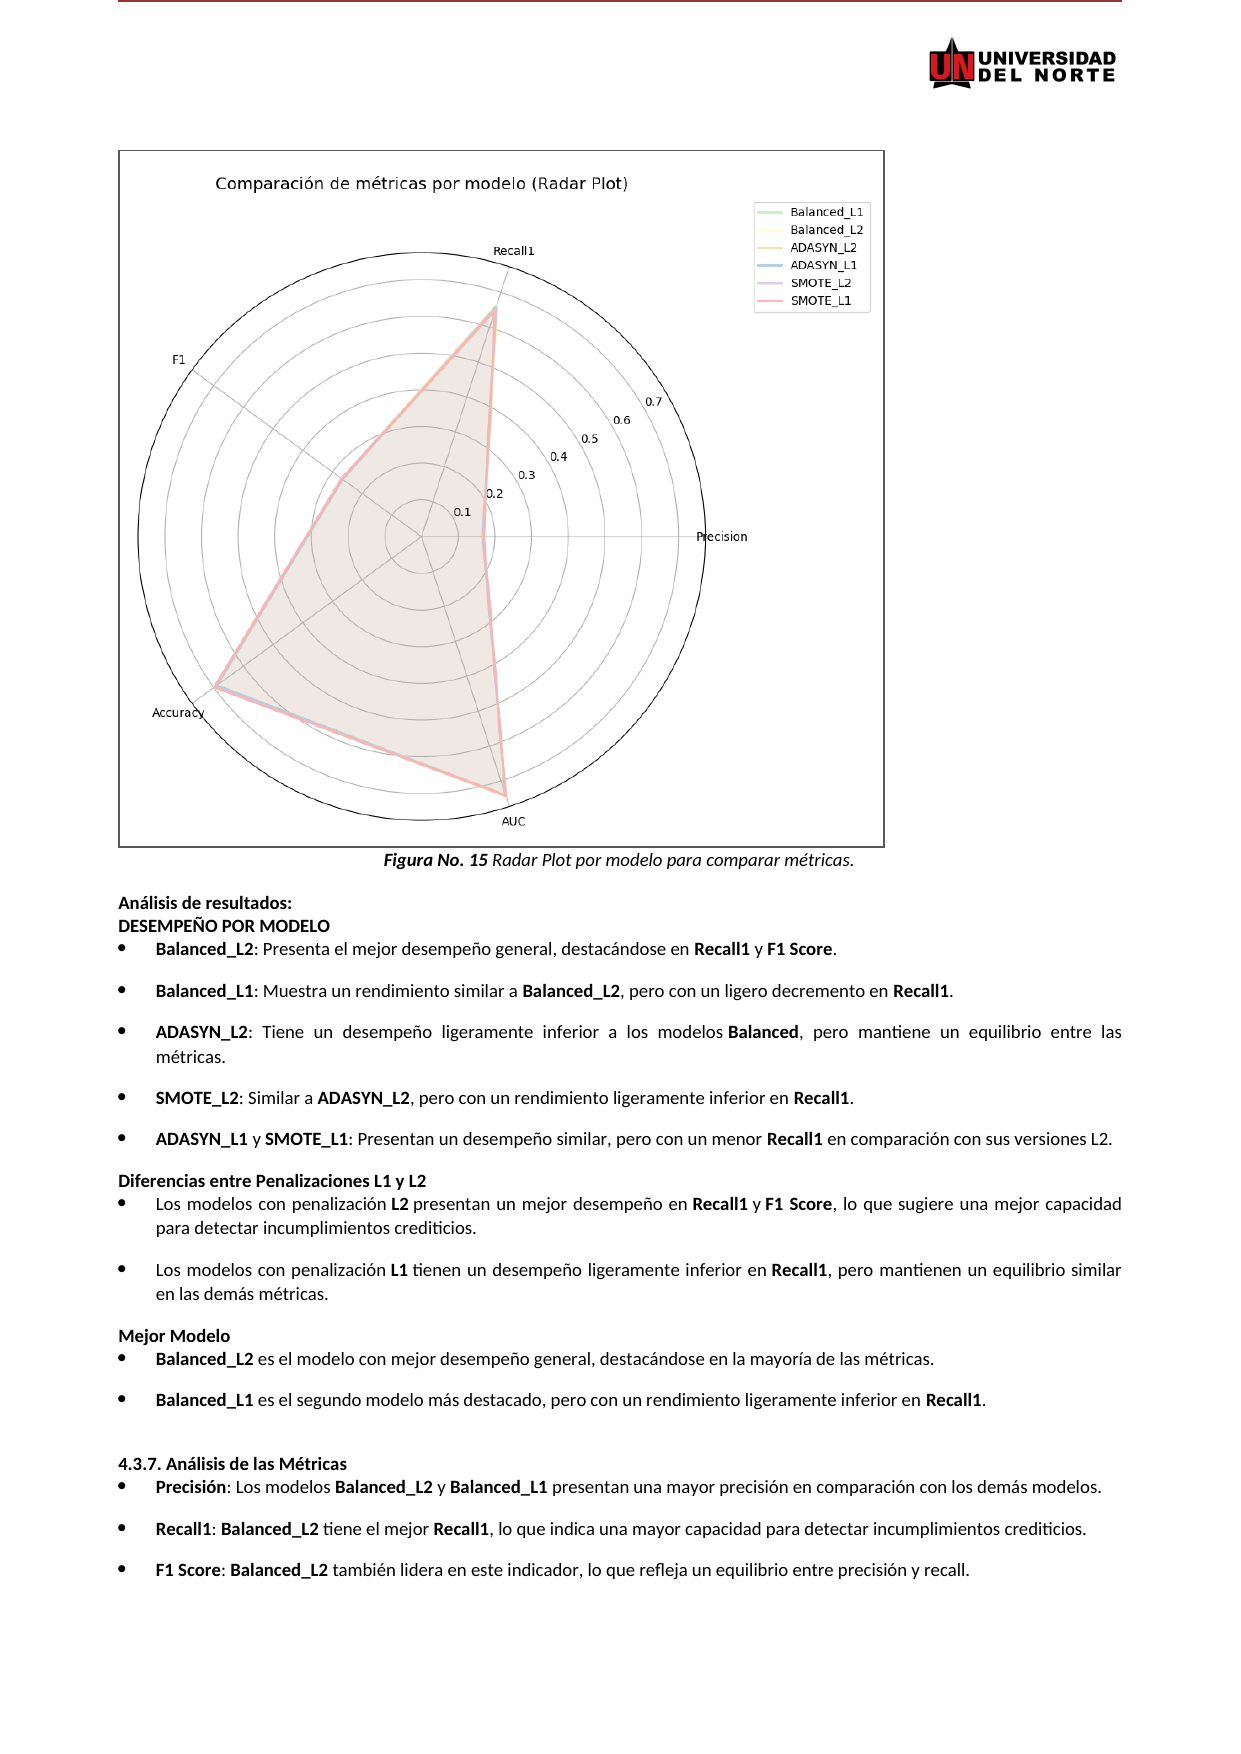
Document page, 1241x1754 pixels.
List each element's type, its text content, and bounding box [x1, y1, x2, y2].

list Los modelos con penalización L1 tienen un desempeño ligeramente inferior en Recall1, pero mantienen un equilibrio similar en las demás métricas. [118, 1258, 1122, 1305]
list Balanced_L1 es el segundo modelo más destacado, pero con un rendimiento ligeramente inferior en Recall1. [118, 1388, 1122, 1411]
list Recall1: Balanced_L2 tiene el mejor Recall1, lo que indica una mayor capacidad para detectar incumplimientos crediticios. [118, 1517, 1122, 1539]
text Análisis de resultados: [118, 892, 1122, 914]
subtitle Análisis de las Métricas [0, 1452, 1122, 1475]
list SMOTE_L2: Similar a ADASYN_L2, pero con un rendimiento ligeramente inferior en Recall1. [118, 1086, 1122, 1109]
text Mejor Modelo [118, 1324, 1122, 1347]
list Balanced_L2 es el modelo con mejor desempeño general, destacándose en la mayoría de las métricas. [118, 1347, 1122, 1370]
picture [129, 167, 877, 836]
list ADASYN_L2: Tiene un desempeño ligeramente inferior a los modelos Balanced, pero mantiene un equilibrio entre las métricas. [118, 1020, 1122, 1068]
list Balanced_L2: Presenta el mejor desempeño general, destacándose en Recall1 y F1 Score. [118, 937, 1122, 960]
list Los modelos con penalización L2 presentan un mejor desempeño en Recall1 y F1 Score, lo que sugiere una mejor capacidad para detectar incumplimientos crediticios. [118, 1192, 1122, 1239]
picture [922, 30, 1123, 96]
list Balanced_L1: Muestra un rendimiento similar a Balanced_L2, pero con un ligero decremento en Recall1. [118, 979, 1122, 1002]
list F1 Score: Balanced_L2 también lidera en este indicador, lo que refleja un equilibrio entre precisión y recall. [118, 1558, 1122, 1581]
list ADASYN_L1 y SMOTE_L1: Presentan un desempeño similar, pero con un menor Recall1 en comparación con sus versiones L2. [118, 1127, 1122, 1150]
text Diferencias entre Penalizaciones L1 y L2 [118, 1169, 1122, 1192]
list Precisión: Los modelos Balanced_L2 y Balanced_L1 presentan una mayor precisión en comparación con los demás modelos. [118, 1475, 1122, 1498]
text DESEMPEÑO POR MODELO [118, 914, 1122, 937]
